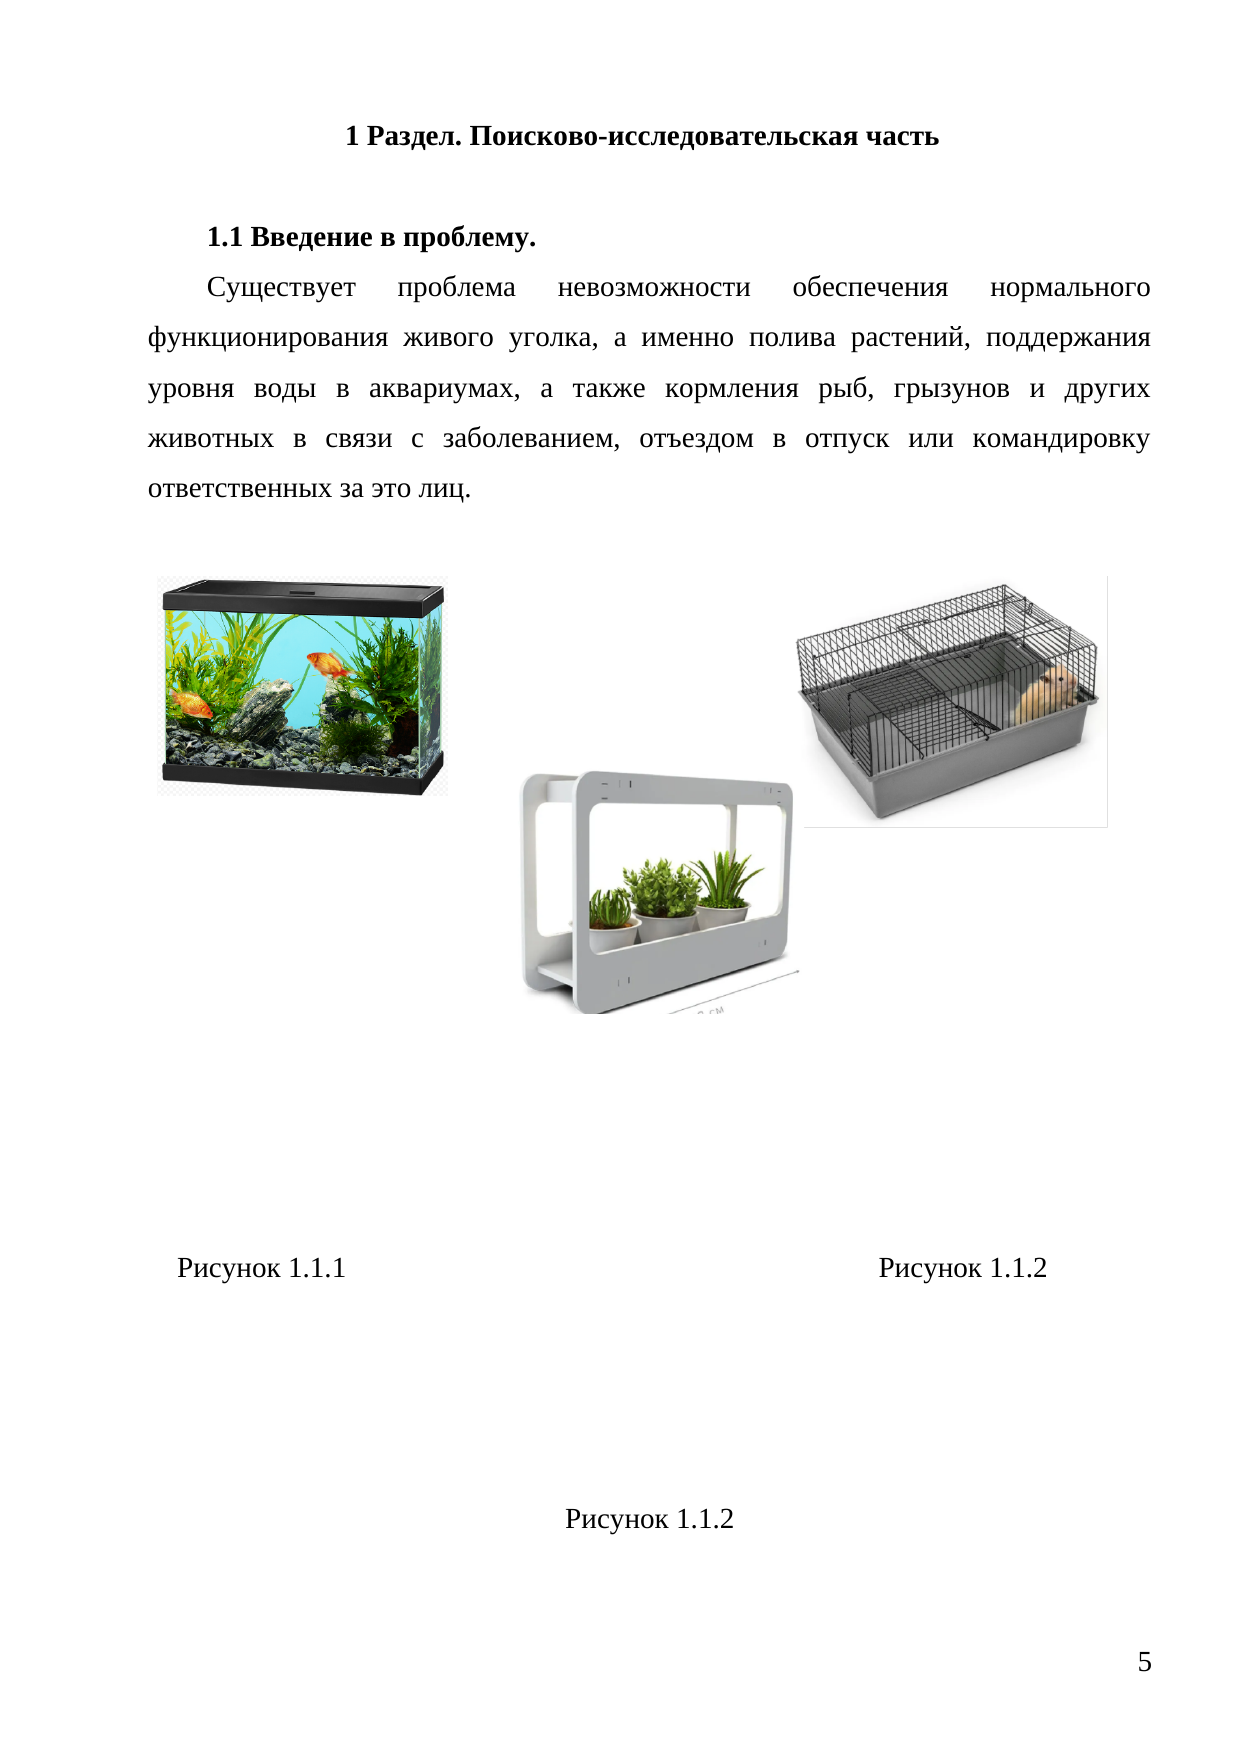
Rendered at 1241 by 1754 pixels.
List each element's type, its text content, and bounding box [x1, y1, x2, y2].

picture [483, 576, 1108, 1014]
text Рисунок 1.1.1 Рисунок 1.1.2 [148, 1250, 1152, 1283]
text Существует проблема невозможности обеспечения нормального функционирования живого уголка, а именно полива растений, поддержания уровня воды в аквариумах, а также кормления рыб, грызунов и других животных в связи с заболеванием, отъездом в отпуск или командировку ответственных за это лиц. [148, 269, 1152, 504]
subtitle 1.1 Введение в проблему. [148, 219, 1152, 252]
text Рисунок 1.1.2 [148, 1501, 1152, 1535]
subtitle 1 Раздел. Поисково-исследовательская часть [133, 118, 1152, 152]
picture [157, 576, 448, 796]
